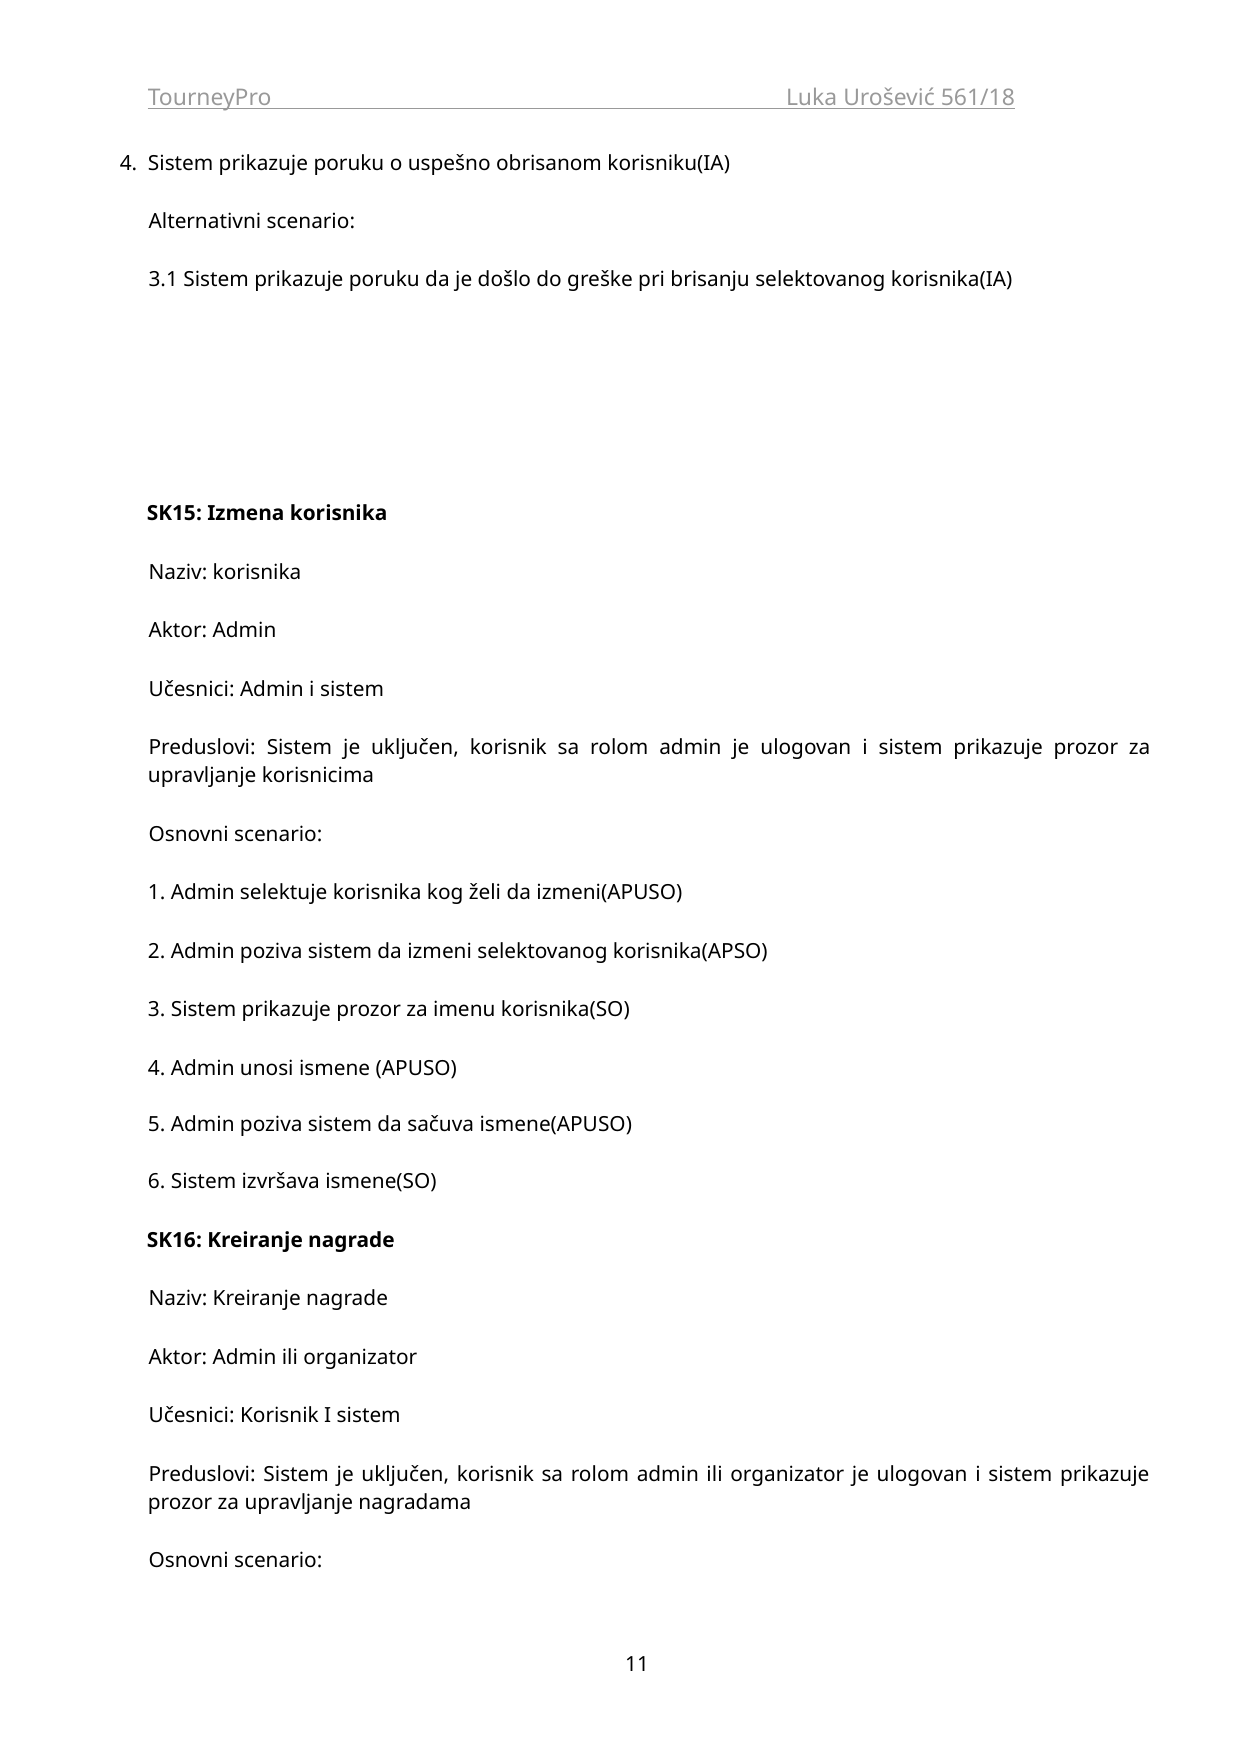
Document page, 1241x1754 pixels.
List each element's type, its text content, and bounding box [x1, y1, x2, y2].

text Osnovni scenario: [148, 819, 1152, 847]
list 6. Sistem izvršava ismene(SO) [148, 1166, 1152, 1195]
text Preduslovi: Sistem je uključen, korisnik sa rolom admin je ulogovan i sistem prikazuje prozor za upravljanje korisnicima [148, 732, 1152, 789]
text Učesnici: Admin i sistem [148, 674, 1152, 702]
text SK15: Izmena korisnika [147, 498, 1152, 527]
text Aktor: Admin ili organizator [148, 1342, 1152, 1370]
text 1. Admin selektuje korisnika kog želi da izmeni(APUSO) [148, 877, 1152, 906]
list 4. Admin unosi ismene (APUSO) [148, 1053, 1152, 1081]
text Naziv: Kreiranje nagrade [148, 1283, 1152, 1312]
text Naziv: korisnika [148, 557, 1152, 585]
text Alternativni scenario: [148, 206, 1152, 234]
text Preduslovi: Sistem je uključen, korisnik sa rolom admin ili organizator je ulogovan i sistem prikazuje prozor za upravljanje nagradama [148, 1459, 1152, 1516]
text Učesnici: Korisnik I sistem [148, 1400, 1152, 1429]
text 2. Admin poziva sistem da izmeni selektovanog korisnika(APSO) [148, 936, 1152, 964]
text 3.1 Sistem prikazuje poruku da je došlo do greške pri brisanju selektovanog korisnika(IA) [148, 264, 1152, 293]
text Osnovni scenario: [148, 1546, 1152, 1574]
text Aktor: Admin [148, 615, 1152, 644]
text 3. Sistem prikazuje prozor za imenu korisnika(SO) [148, 994, 1152, 1023]
list Sistem prikazuje poruku o uspešno obrisanom korisniku(IA) [119, 148, 1152, 176]
text SK16: Kreiranje nagrade [147, 1225, 1152, 1253]
list 5. Admin poziva sistem da sačuva ismene(APUSO) [148, 1109, 1152, 1138]
